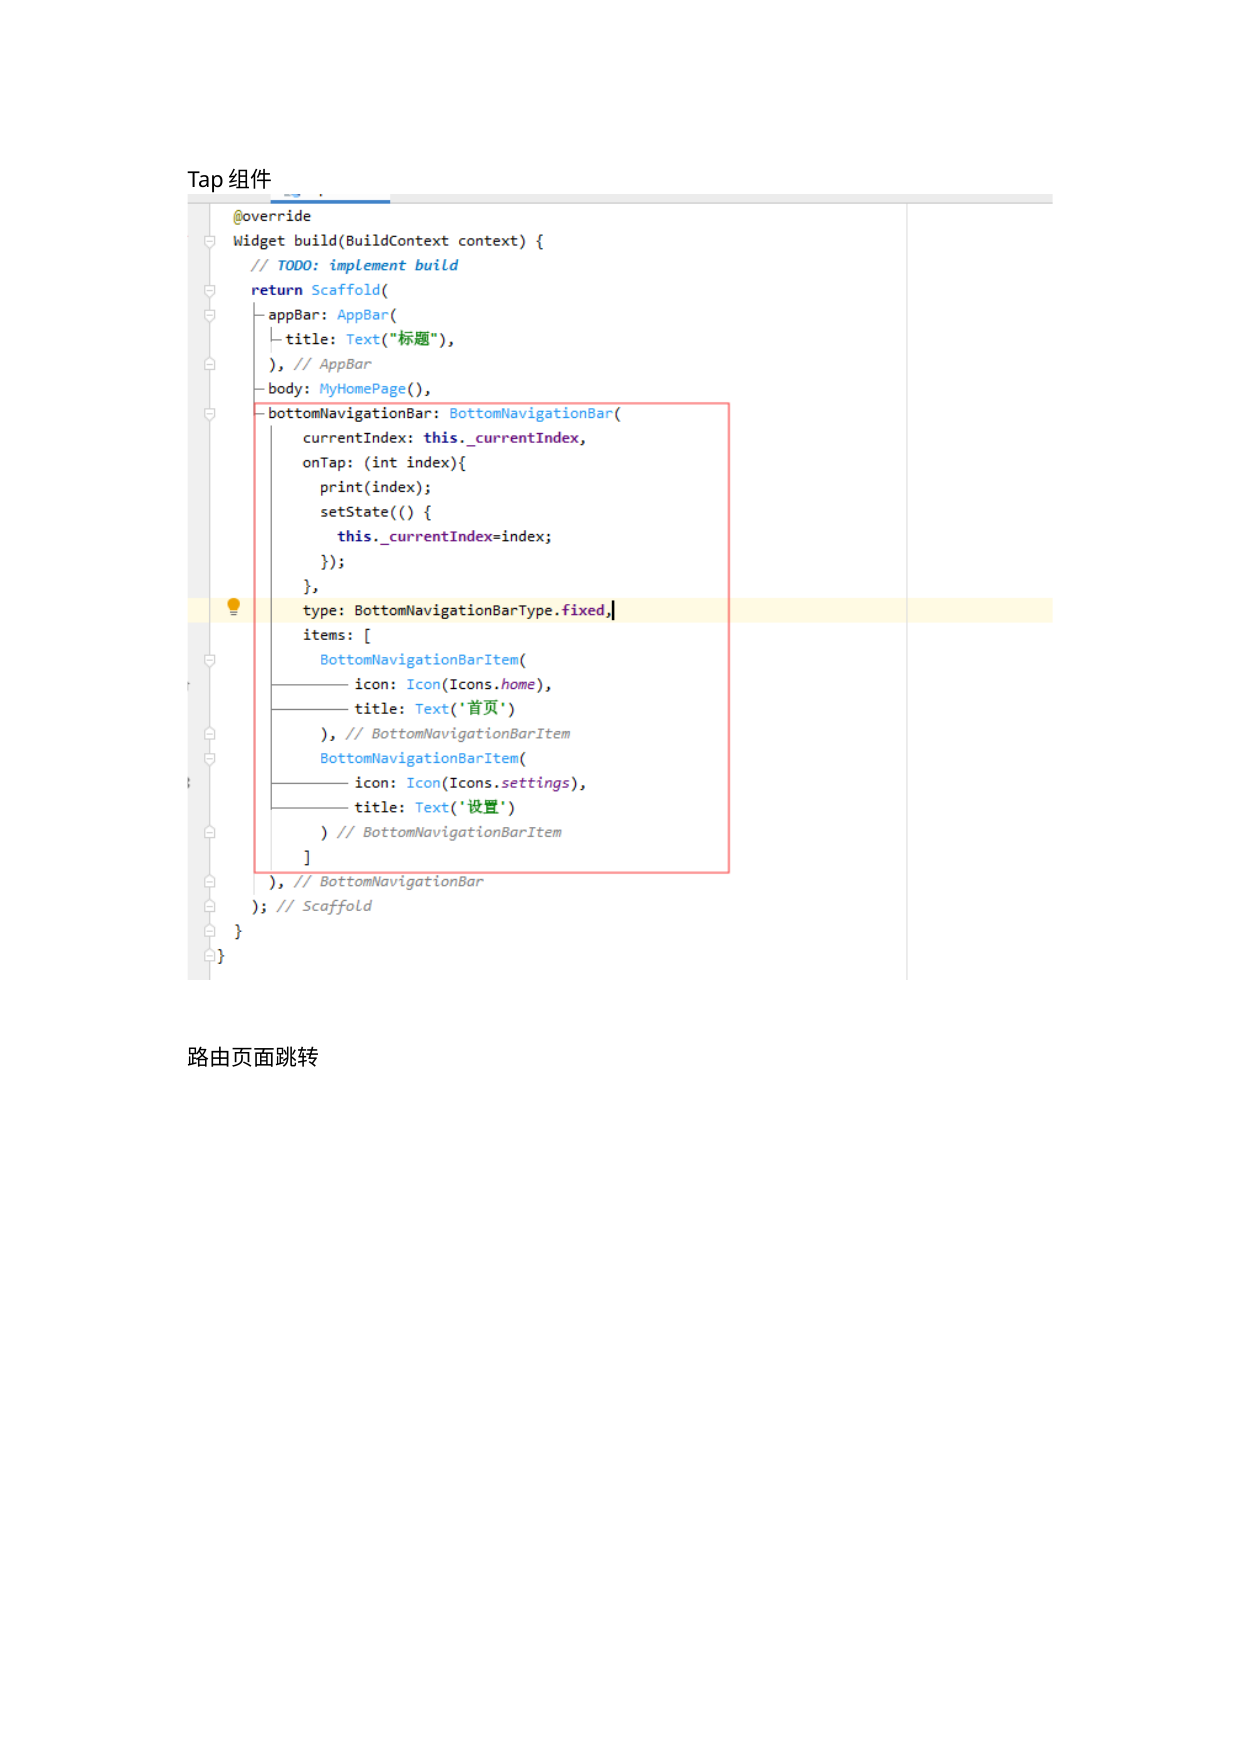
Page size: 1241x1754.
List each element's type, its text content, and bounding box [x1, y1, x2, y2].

picture [187, 194, 1053, 980]
text Tap组件 [187, 162, 1053, 194]
text 路由页面跳转 [187, 1039, 1053, 1072]
